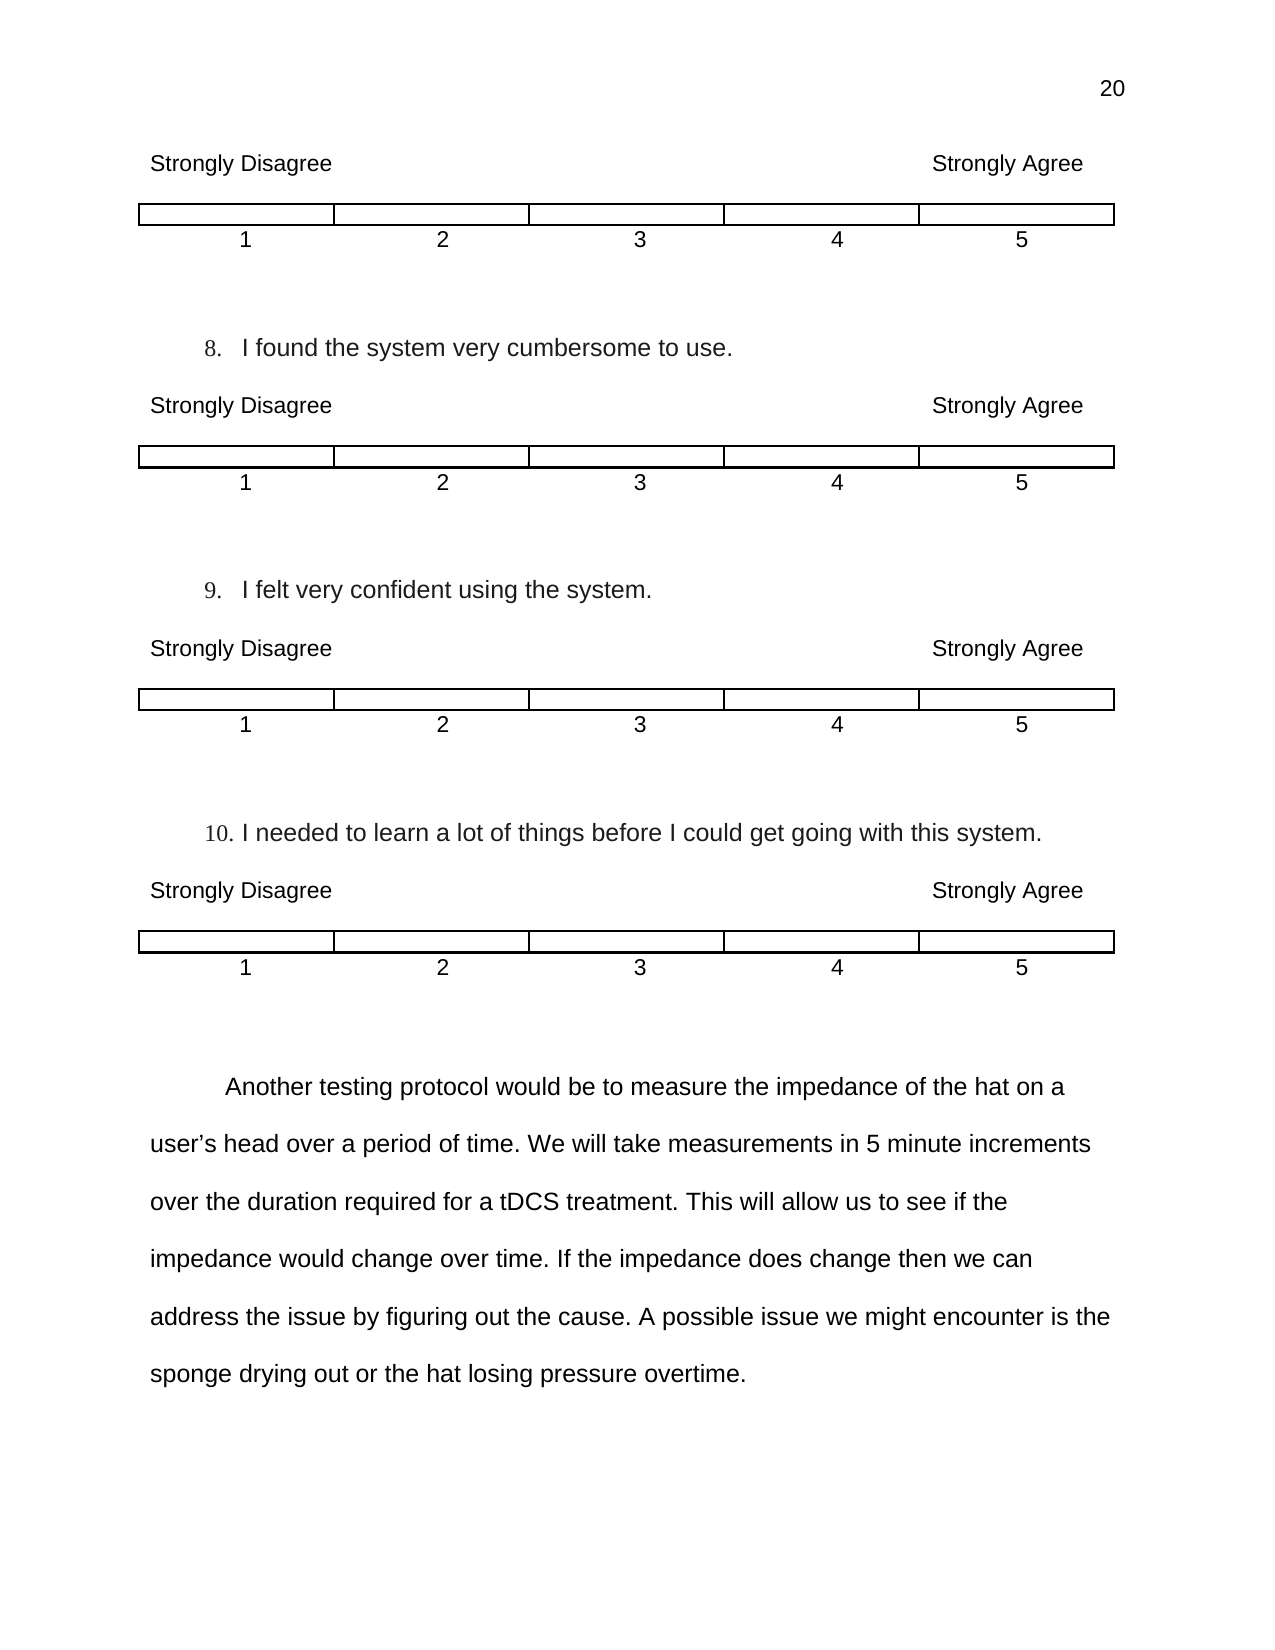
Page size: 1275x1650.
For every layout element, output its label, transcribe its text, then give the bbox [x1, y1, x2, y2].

text Another testing protocol would be to measure the impedance of the hat on a user’s head over a period of time. We will take measurements in 5 minute increments over the duration required for a tDCS treatment. This will allow us to see if the impedance would change over time. If the impedance does change then we can address the issue by figuring out the cause. A possible issue we might encounter is the sponge drying out or the hat losing pressure overtime. [150, 1071, 1125, 1388]
table_header [920, 447, 1113, 466]
text 1 2 3 4 5 [150, 468, 1125, 495]
table_header [725, 690, 918, 709]
table_header [725, 205, 918, 224]
table_header [335, 932, 528, 951]
table_header [920, 690, 1113, 709]
table_header [140, 447, 333, 466]
text Strongly Disagree Strongly Agree [150, 877, 1125, 930]
table_header [530, 932, 723, 951]
table_header [335, 205, 528, 224]
table_header [335, 690, 528, 709]
text 1 2 3 4 5 [150, 953, 1125, 980]
table_header [140, 932, 333, 951]
text 1 2 3 4 5 [150, 226, 1125, 252]
table_header [530, 447, 723, 466]
text Strongly Disagree Strongly Agree [150, 150, 1125, 203]
table_header [140, 205, 333, 224]
table_header [920, 205, 1113, 224]
table_header [725, 932, 918, 951]
table_header [920, 932, 1113, 951]
text 1 2 3 4 5 [150, 711, 1125, 737]
list I needed to learn a lot of things before I could get going with this system. [204, 818, 1108, 846]
table_header [530, 205, 723, 224]
text Strongly Disagree Strongly Agree [150, 392, 1125, 445]
list I found the system very cumbersome to use. [204, 333, 1108, 361]
table_header [530, 690, 723, 709]
list I felt very confident using the system. [204, 575, 1108, 604]
table_header [725, 447, 918, 466]
table_header [335, 447, 528, 466]
text Strongly Disagree Strongly Agree [150, 635, 1125, 688]
table_header [140, 690, 333, 709]
